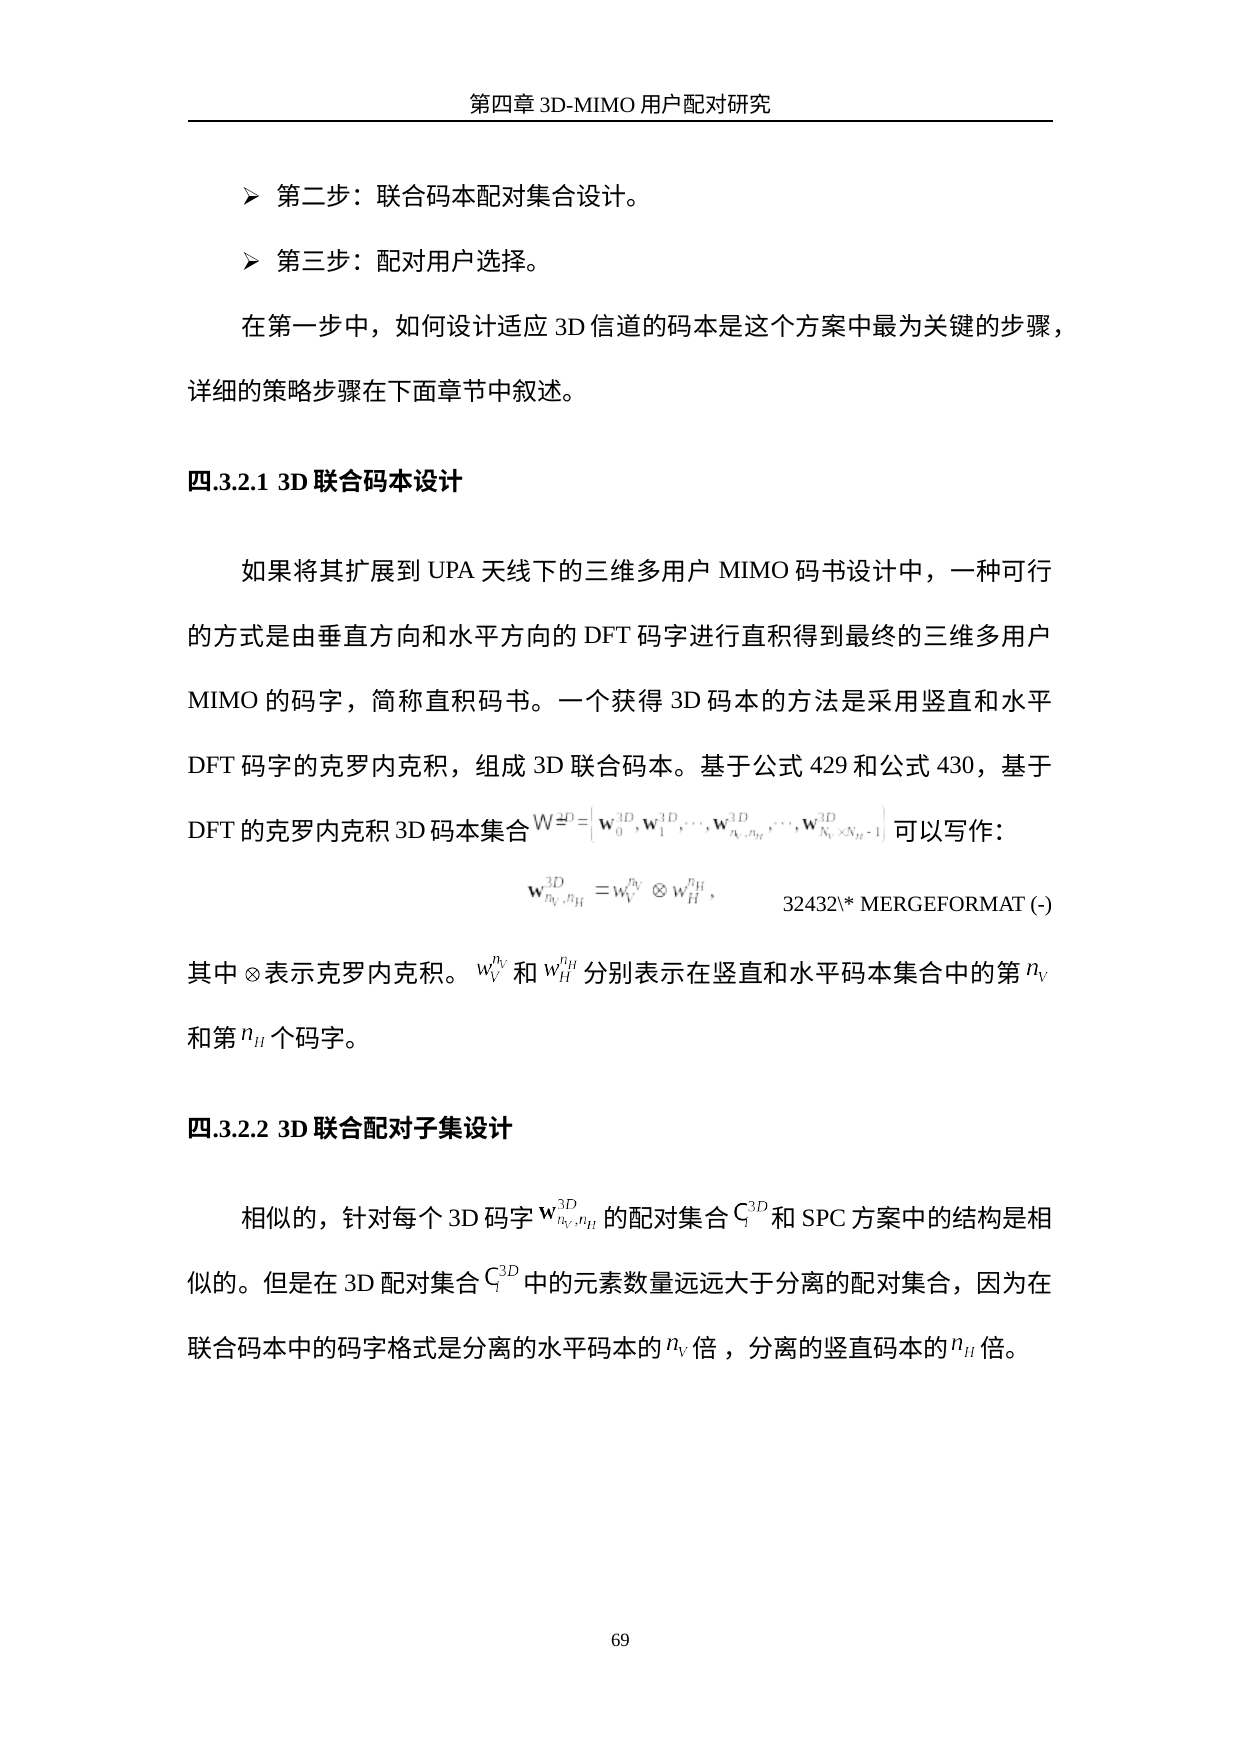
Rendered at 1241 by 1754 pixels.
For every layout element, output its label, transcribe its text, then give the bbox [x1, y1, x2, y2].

subtitle 3D联合配对子集设计 [187, 1094, 1053, 1159]
text 相似的，针对每个3D码字的配对集合和SPC方案中的结构是相似的。但是在3D配对集合中的元素数量远远大于分离的配对集合，因为在联合码本中的码字格式是分离的水平码本的倍 ，分离的竖直码本的倍。 [187, 1184, 1053, 1379]
text 如果将其扩展到UPA天线下的三维多用户MIMO码书设计中，一种可行的方式是由垂直方向和水平方向的DFT码字进行直积得到最终的三维多用户MIMO的码字，简称直积码书。一个获得3D码本的方法是采用竖直和水平DFT码字的克罗内克积，组成3D联合码本。基于公式和公式，基于DFT的克罗内克积3D码本集合可以写作： [187, 537, 1053, 862]
subtitle 3D联合码本设计 [187, 447, 1053, 512]
text 其中表示克罗内克积。和分别表示在竖直和水平码本集合中的第和第个码字。 [187, 939, 1053, 1069]
text 在第一步中，如何设计适应3D信道的码本是这个方案中最为关键的步骤，详细的策略步骤在下面章节中叙述。 [187, 292, 1053, 422]
list 第三步：配对用户选择。 [241, 227, 1053, 292]
list 第二步：联合码本配对集合设计。 [241, 162, 1053, 227]
